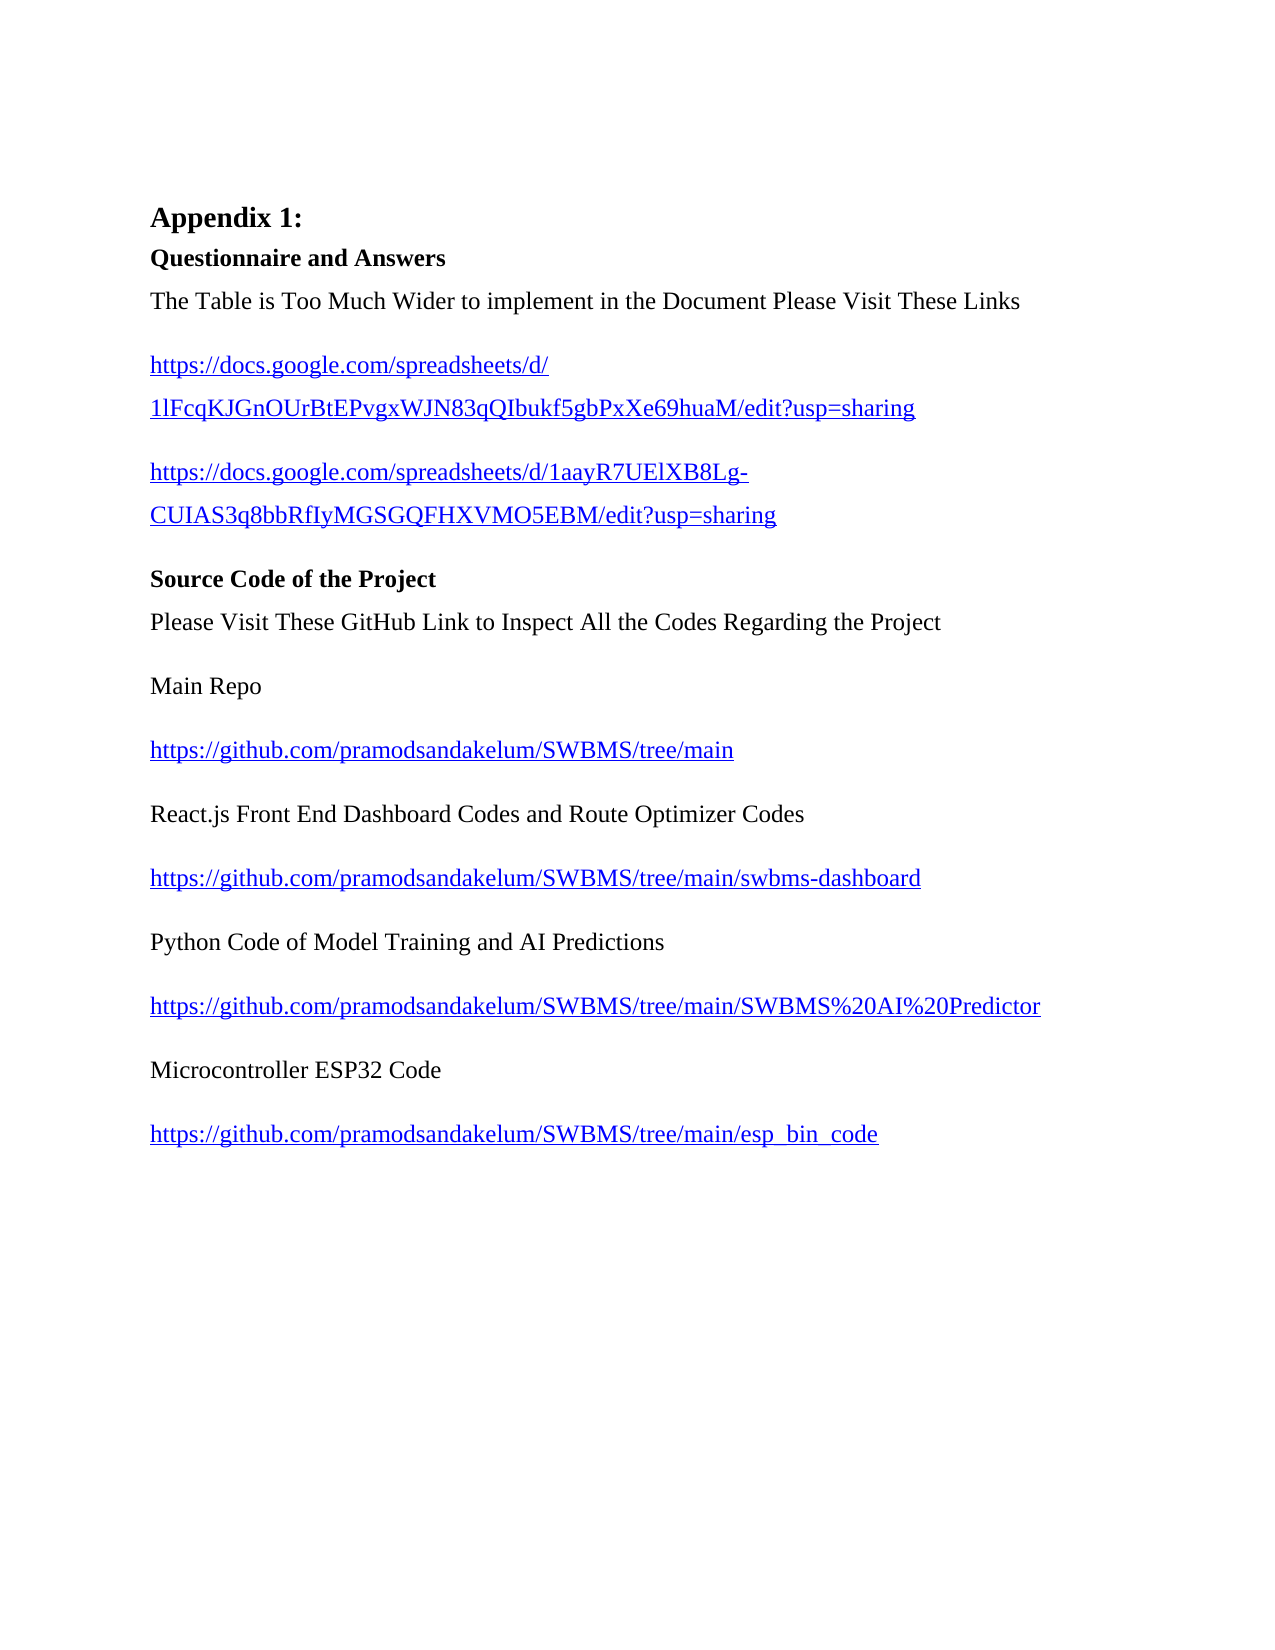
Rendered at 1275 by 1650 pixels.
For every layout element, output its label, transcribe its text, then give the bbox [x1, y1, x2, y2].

text https://github.com/pramodsandakelum/SWBMS/tree/main [150, 735, 1125, 764]
text Main Repo [150, 671, 1125, 700]
subtitle Source Code of the Project [150, 564, 1125, 593]
text Microcontroller ESP32 Code [150, 1055, 1125, 1083]
text https://github.com/pramodsandakelum/SWBMS/tree/main/SWBMS%20AI%20Predictor [150, 991, 1125, 1019]
text The Table is Too Much Wider to implement in the Document Please Visit These Links [150, 286, 1125, 314]
text https://github.com/pramodsandakelum/SWBMS/tree/main/swbms-dashboard [150, 863, 1125, 892]
text Python Code of Model Training and AI Predictions [150, 927, 1125, 956]
text https://docs.google.com/spreadsheets/d/1lFcqKJGnOUrBtEPvgxWJN83qQIbukf5gbPxXe69huaM/edit?usp=sharing [150, 350, 1125, 422]
text https://docs.google.com/spreadsheets/d/1aayR7UElXB8Lg-CUIAS3q8bbRfIyMGSGQFHXVMO5EBM/edit?usp=sharing [150, 457, 1125, 529]
text React.js Front End Dashboard Codes and Route Optimizer Codes [150, 799, 1125, 828]
text Please Visit These GitHub Link to Inspect All the Codes Regarding the Project [150, 607, 1125, 636]
subtitle Questionnaire and Answers [150, 243, 1125, 271]
subtitle Appendix 1: [150, 200, 1125, 233]
text https://github.com/pramodsandakelum/SWBMS/tree/main/esp_bin_code [150, 1119, 1125, 1147]
